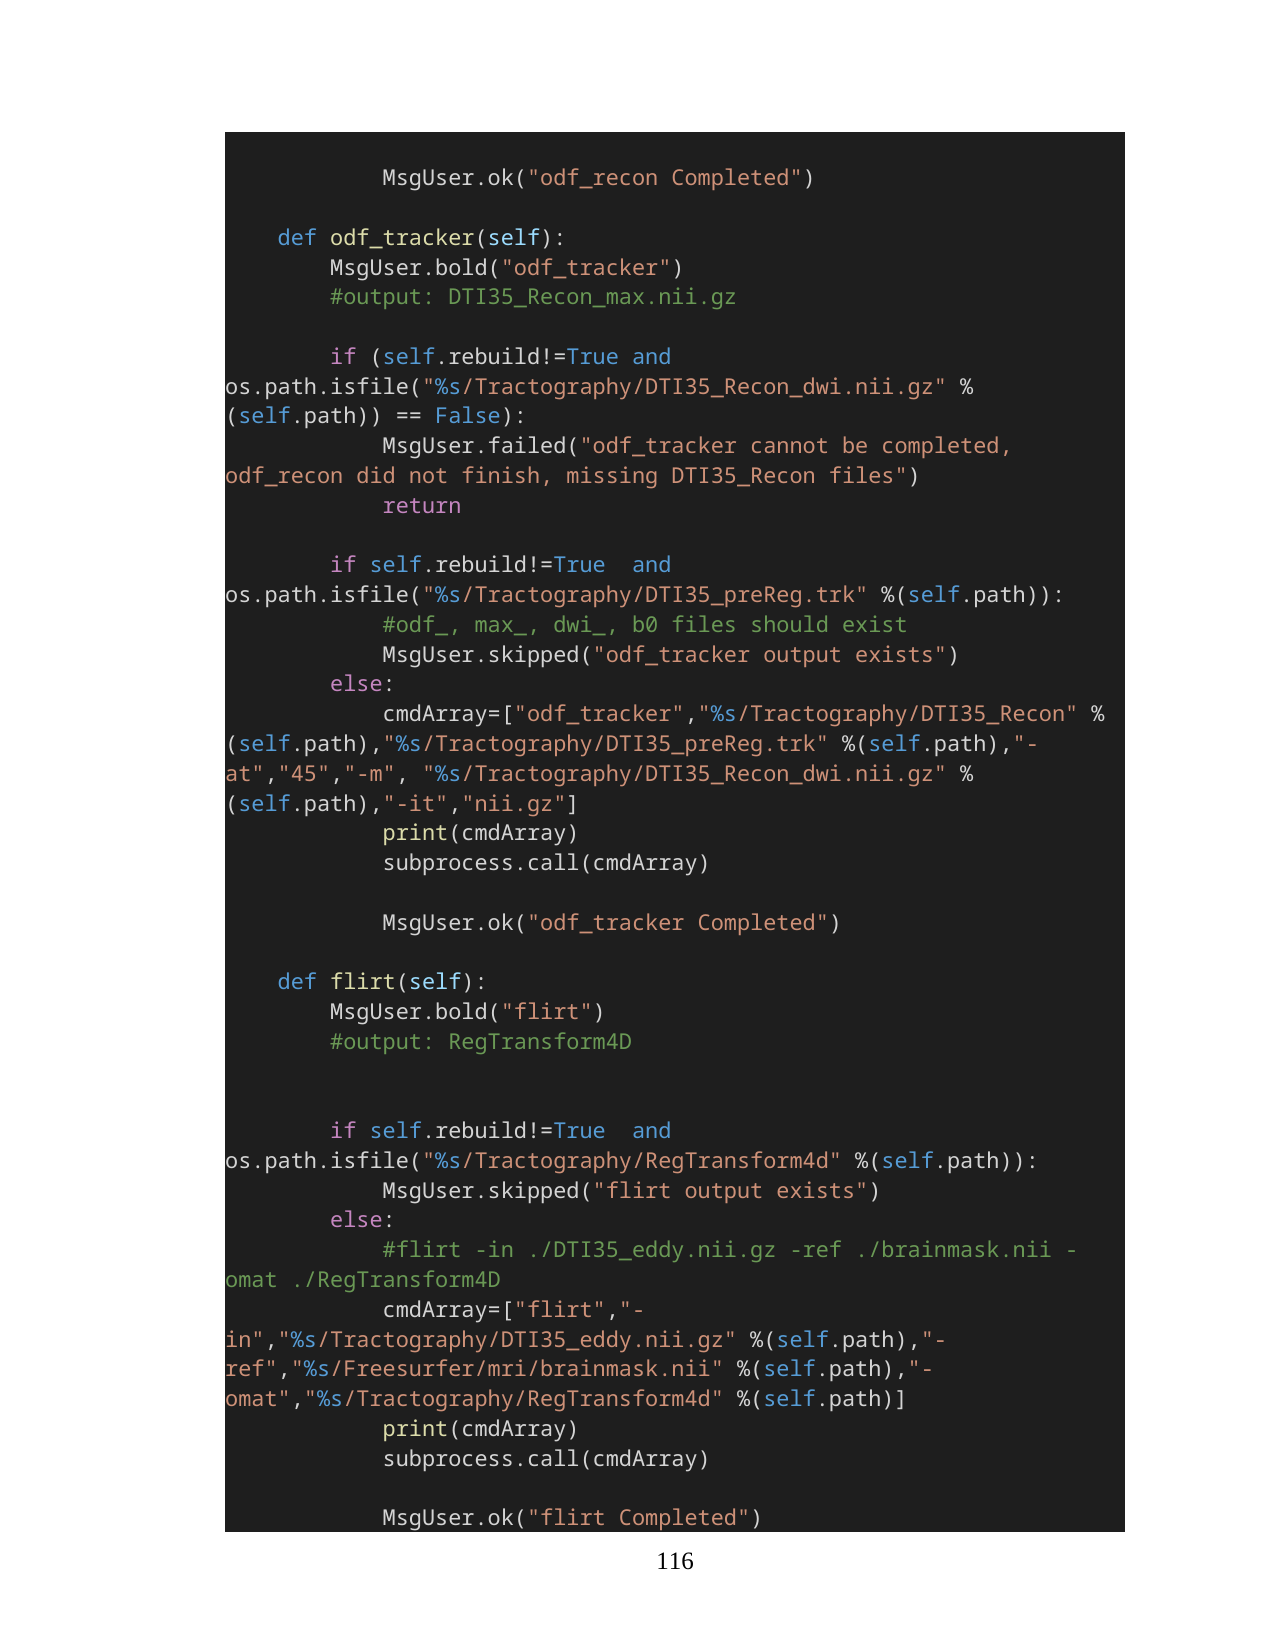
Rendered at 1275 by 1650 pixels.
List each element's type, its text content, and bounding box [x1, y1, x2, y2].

text #output: RegTransform4D [225, 1026, 1125, 1056]
text else: [225, 1204, 1125, 1234]
text #flirt -in ./DTI35_eddy.nii.gz -ref ./brainmask.nii -omat ./RegTransform4D [225, 1234, 1125, 1294]
text return [225, 490, 1125, 519]
text subprocess.call(cmdArray) [225, 847, 1125, 877]
text else: [225, 668, 1125, 698]
text if self.rebuild!=True and os.path.isfile("%s/Tractography/RegTransform4d" %(self.path)): [225, 1115, 1125, 1175]
text MsgUser.skipped("flirt output exists") [225, 1175, 1125, 1204]
text cmdArray=["odf_tracker","%s/Tractography/DTI35_Recon" %(self.path),"%s/Tractography/DTI35_preReg.trk" %(self.path),"-at","45","-m", "%s/Tractography/DTI35_Recon_dwi.nii.gz" %(self.path),"-it","nii.gz"] [225, 698, 1125, 817]
text MsgUser.failed("odf_tracker cannot be completed, odf_recon did not finish, missing DTI35_Recon files") [225, 430, 1125, 490]
text #output: DTI35_Recon_max.nii.gz [225, 281, 1125, 311]
text MsgUser.ok("odf_tracker Completed") [225, 907, 1125, 937]
text print(cmdArray) [225, 1413, 1125, 1443]
text #odf_, max_, dwi_, b0 files should exist [225, 609, 1125, 639]
text print(cmdArray) [225, 817, 1125, 847]
text MsgUser.bold("flirt") [225, 996, 1125, 1026]
text if self.rebuild!=True and os.path.isfile("%s/Tractography/DTI35_preReg.trk" %(self.path)): [225, 549, 1125, 609]
text def odf_tracker(self): [225, 222, 1125, 252]
text cmdArray=["flirt","-in","%s/Tractography/DTI35_eddy.nii.gz" %(self.path),"-ref","%s/Freesurfer/mri/brainmask.nii" %(self.path),"-omat","%s/Tractography/RegTransform4d" %(self.path)] [225, 1294, 1125, 1413]
text MsgUser.bold("odf_tracker") [225, 252, 1125, 281]
text MsgUser.ok("flirt Completed") [225, 1502, 1125, 1532]
text MsgUser.skipped("odf_tracker output exists") [225, 639, 1125, 668]
text subprocess.call(cmdArray) [225, 1443, 1125, 1473]
text if (self.rebuild!=True and os.path.isfile("%s/Tractography/DTI35_Recon_dwi.nii.gz" %(self.path)) == False): [225, 341, 1125, 430]
text MsgUser.ok("odf_recon Completed") [225, 162, 1125, 192]
text def flirt(self): [225, 966, 1125, 996]
